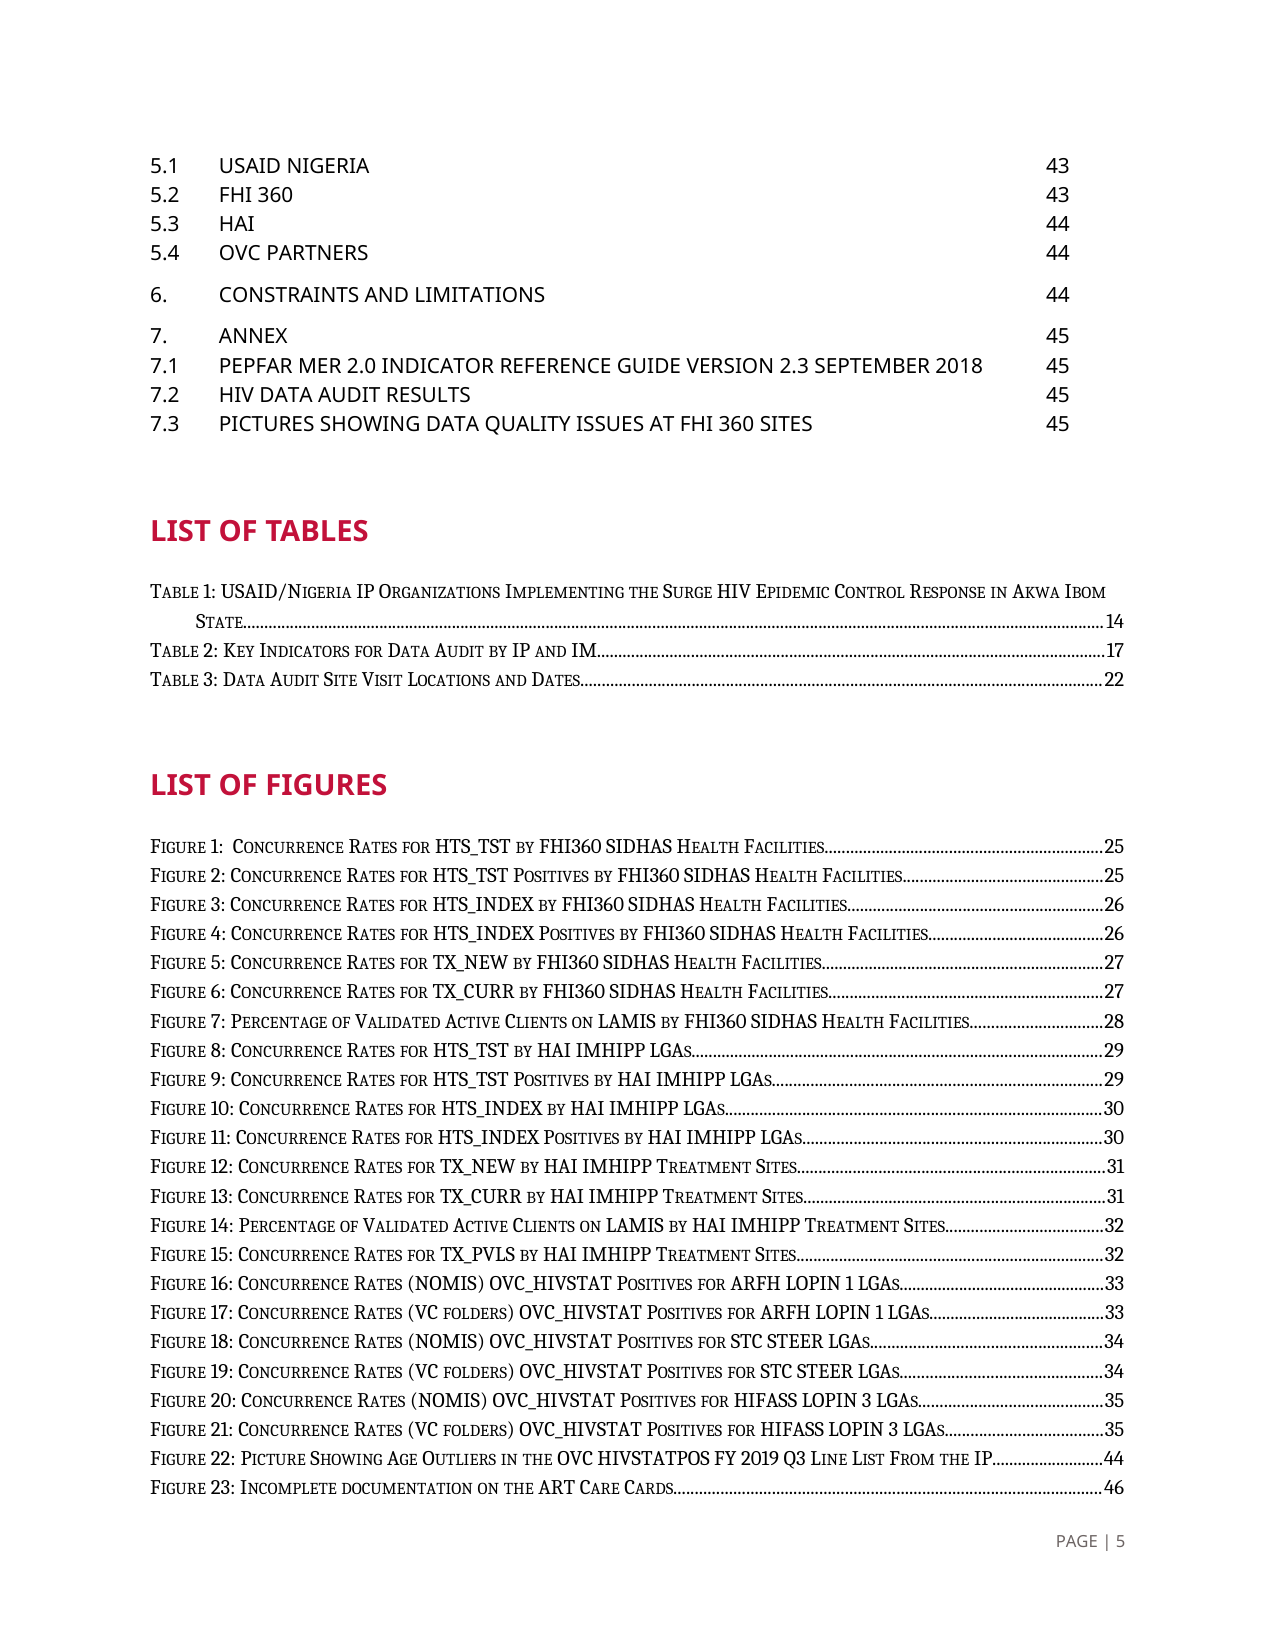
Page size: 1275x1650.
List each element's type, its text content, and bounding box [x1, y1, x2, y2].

text Figure 16: Concurrence Rates (NOMIS) OVC_HIVSTAT Positives for ARFH LOPIN 1 LGAs 33 [150, 1267, 1125, 1296]
text Figure 3: Concurrence Rates for HTS_INDEX by FHI360 SIDHAS Health Facilities 26 [150, 887, 1125, 917]
text Figure 20: Concurrence Rates (NOMIS) OVC_HIVSTAT Positives for HIFASS LOPIN 3 LGAs 35 [150, 1383, 1125, 1412]
text Figure 19: Concurrence Rates (VC folders) OVC_HIVSTAT Positives for STC STEER LGAs 34 [150, 1354, 1125, 1383]
text Figure 21: Concurrence Rates (VC folders) OVC_HIVSTAT Positives for HIFASS LOPIN 3 LGAs 35 [150, 1412, 1125, 1442]
text Figure 17: Concurrence Rates (VC folders) OVC_HIVSTAT Positives for ARFH LOPIN 1 LGAs 33 [150, 1296, 1125, 1325]
text Table 1: USAID/Nigeria IP Organizations Implementing the Surge HIV Epidemic Control Response in Akwa Ibom State 14 [150, 575, 1125, 633]
title LIST OF TABLES [150, 492, 1125, 550]
text Figure 9: Concurrence Rates for HTS_TST Positives by HAI IMHIPP LGAs 29 [150, 1062, 1125, 1092]
text Figure 11: Concurrence Rates for HTS_INDEX Positives by HAI IMHIPP LGAs 30 [150, 1121, 1125, 1150]
text Figure 12: Concurrence Rates for TX_NEW by HAI IMHIPP Treatment Sites 31 [150, 1150, 1125, 1179]
text Figure 4: Concurrence Rates for HTS_INDEX Positives by FHI360 SIDHAS Health Facilities 26 [150, 917, 1125, 946]
text Figure 8: Concurrence Rates for HTS_TST by HAI IMHIPP LGAs 29 [150, 1033, 1125, 1062]
text Figure 23: Incomplete documentation on the ART Care Cards 46 [150, 1471, 1125, 1500]
text Figure 7: Percentage of Validated Active Clients on LAMIS by FHI360 SIDHAS Health Facilities 28 [150, 1004, 1125, 1033]
text Figure 10: Concurrence Rates for HTS_INDEX by HAI IMHIPP LGAs 30 [150, 1092, 1125, 1121]
text Figure 18: Concurrence Rates (NOMIS) OVC_HIVSTAT Positives for STC STEER LGAs 34 [150, 1325, 1125, 1354]
text Table 2: Key Indicators for Data Audit by IP and IM 17 [150, 633, 1125, 662]
text Figure 6: Concurrence Rates for TX_CURR by FHI360 SIDHAS Health Facilities 27 [150, 975, 1125, 1004]
text Figure 1: Concurrence Rates for HTS_TST by FHI360 SIDHAS Health Facilities 25 [150, 829, 1125, 858]
text Table 3: Data Audit Site Visit Locations and Dates 22 [150, 662, 1125, 692]
title LIST OF FIGURES [150, 746, 1125, 804]
text Figure 13: Concurrence Rates for TX_CURR by HAI IMHIPP Treatment Sites 31 [150, 1179, 1125, 1208]
text Figure 5: Concurrence Rates for TX_NEW by FHI360 SIDHAS Health Facilities 27 [150, 946, 1125, 975]
text Figure 22: Picture Showing Age Outliers in the OVC HIVSTATPOS FY 2019 Q3 Line List From the IP 44 [150, 1442, 1125, 1471]
text Figure 2: Concurrence Rates for HTS_TST Positives by FHI360 SIDHAS Health Facilities 25 [150, 858, 1125, 887]
text Figure 15: Concurrence Rates for TX_PVLS by HAI IMHIPP Treatment Sites 32 [150, 1237, 1125, 1267]
text Figure 14: Percentage of Validated Active Clients on LAMIS by HAI IMHIPP Treatment Sites 32 [150, 1208, 1125, 1237]
